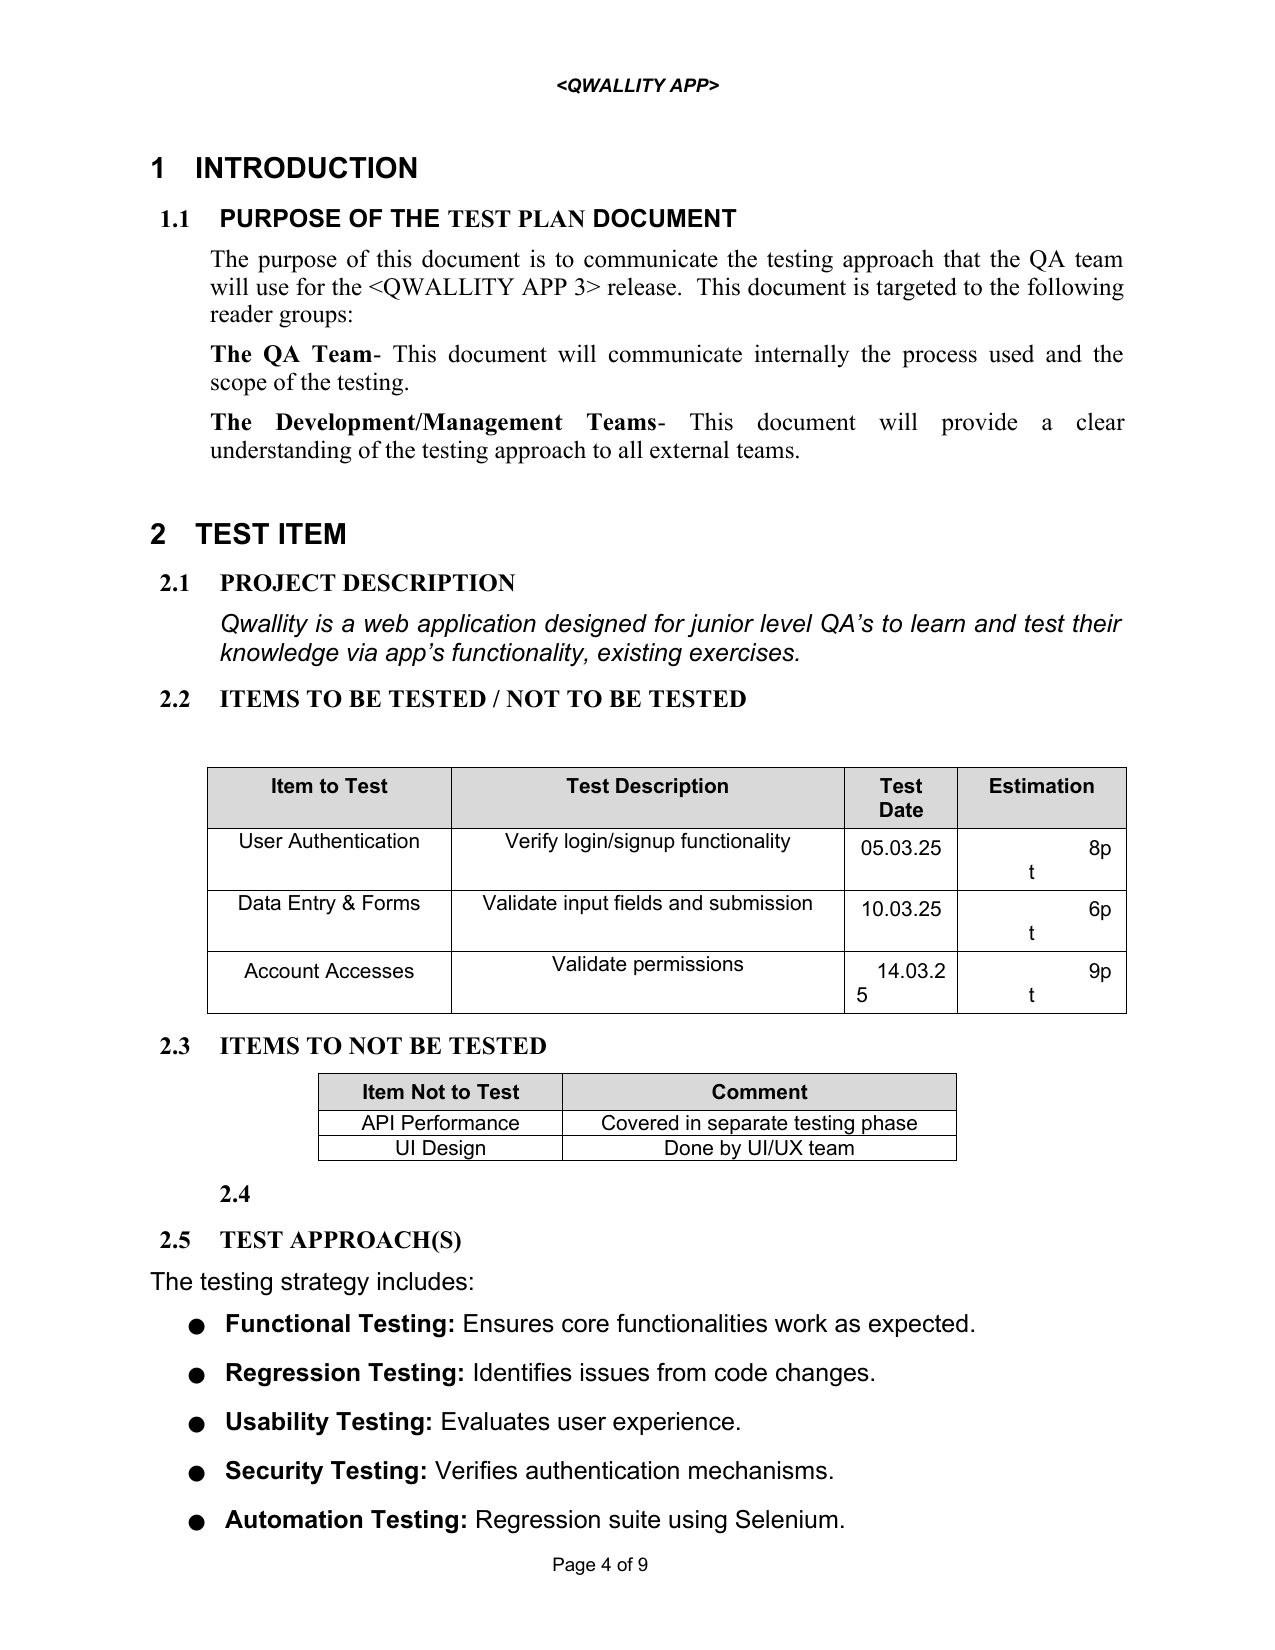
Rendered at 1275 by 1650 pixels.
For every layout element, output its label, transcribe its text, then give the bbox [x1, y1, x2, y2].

list Usability Testing: Evaluates user experience. [187, 1399, 1125, 1442]
table_header Comment [563, 1074, 956, 1110]
subtitle Items to Not be tested [159, 1032, 1125, 1060]
table_cell 14.03.25 [845, 952, 957, 1013]
table_cell Validate permissions [452, 952, 844, 1013]
table_header Test Description [452, 768, 844, 828]
table_cell Verify login/signup functionality [452, 829, 844, 890]
table_cell Account Accesses [208, 952, 451, 1013]
table_cell API Performance [319, 1111, 562, 1135]
text The QA Team- This document will communicate internally the process used and the scope of the testing. [210, 341, 1125, 396]
text The Development/Management Teams- This document will provide a clear understanding of the testing approach to all external teams. [210, 408, 1125, 464]
text The purpose of this document is to communicate the testing approach that the QA team will use for the <QWALLITY APP 3> release. This document is targeted to the following reader groups: [210, 245, 1125, 328]
subtitle Purpose of The Test Plan Document [159, 204, 1125, 232]
table_header Item to Test [208, 768, 451, 828]
table_cell Validate input fields and submission [452, 891, 844, 951]
subtitle Test ITEM [150, 517, 1125, 550]
list Automation Testing: Regression suite using Selenium. [187, 1497, 1125, 1540]
table_cell User Authentication [208, 829, 451, 890]
list Regression Testing: Identifies issues from code changes. [187, 1351, 1125, 1393]
subtitle Test Approach(s) [159, 1226, 1125, 1254]
text The testing strategy includes: [150, 1267, 1125, 1295]
table_cell UI Design [319, 1136, 562, 1160]
table_cell Covered in separate testing phase [563, 1111, 956, 1135]
list Security Testing: Verifies authentication mechanisms. [187, 1448, 1125, 1491]
table_cell 6pt [958, 891, 1126, 951]
subtitle Project description [159, 569, 1125, 597]
table_cell Data Entry & Forms [208, 891, 451, 951]
text Qwallity is a web application designed for junior level QA’s to learn and test their knowledge via app’s functionality, existing exercises. [219, 609, 1125, 667]
subtitle Introduction [150, 151, 1125, 185]
table_cell 05.03.25 [845, 829, 957, 890]
table_header Test Date [845, 768, 957, 828]
table_cell Done by UI/UX team [563, 1136, 956, 1160]
table_cell 10.03.25 [845, 891, 957, 951]
table_header Estimation [958, 768, 1126, 828]
table_header Item Not to Test [319, 1074, 562, 1110]
subtitle Items to be Tested / Not to be Tested [159, 685, 1125, 713]
table_cell 8pt [958, 829, 1126, 890]
list Functional Testing: Ensures core functionalities work as expected. [187, 1302, 1125, 1344]
table_cell 9pt [958, 952, 1126, 1013]
